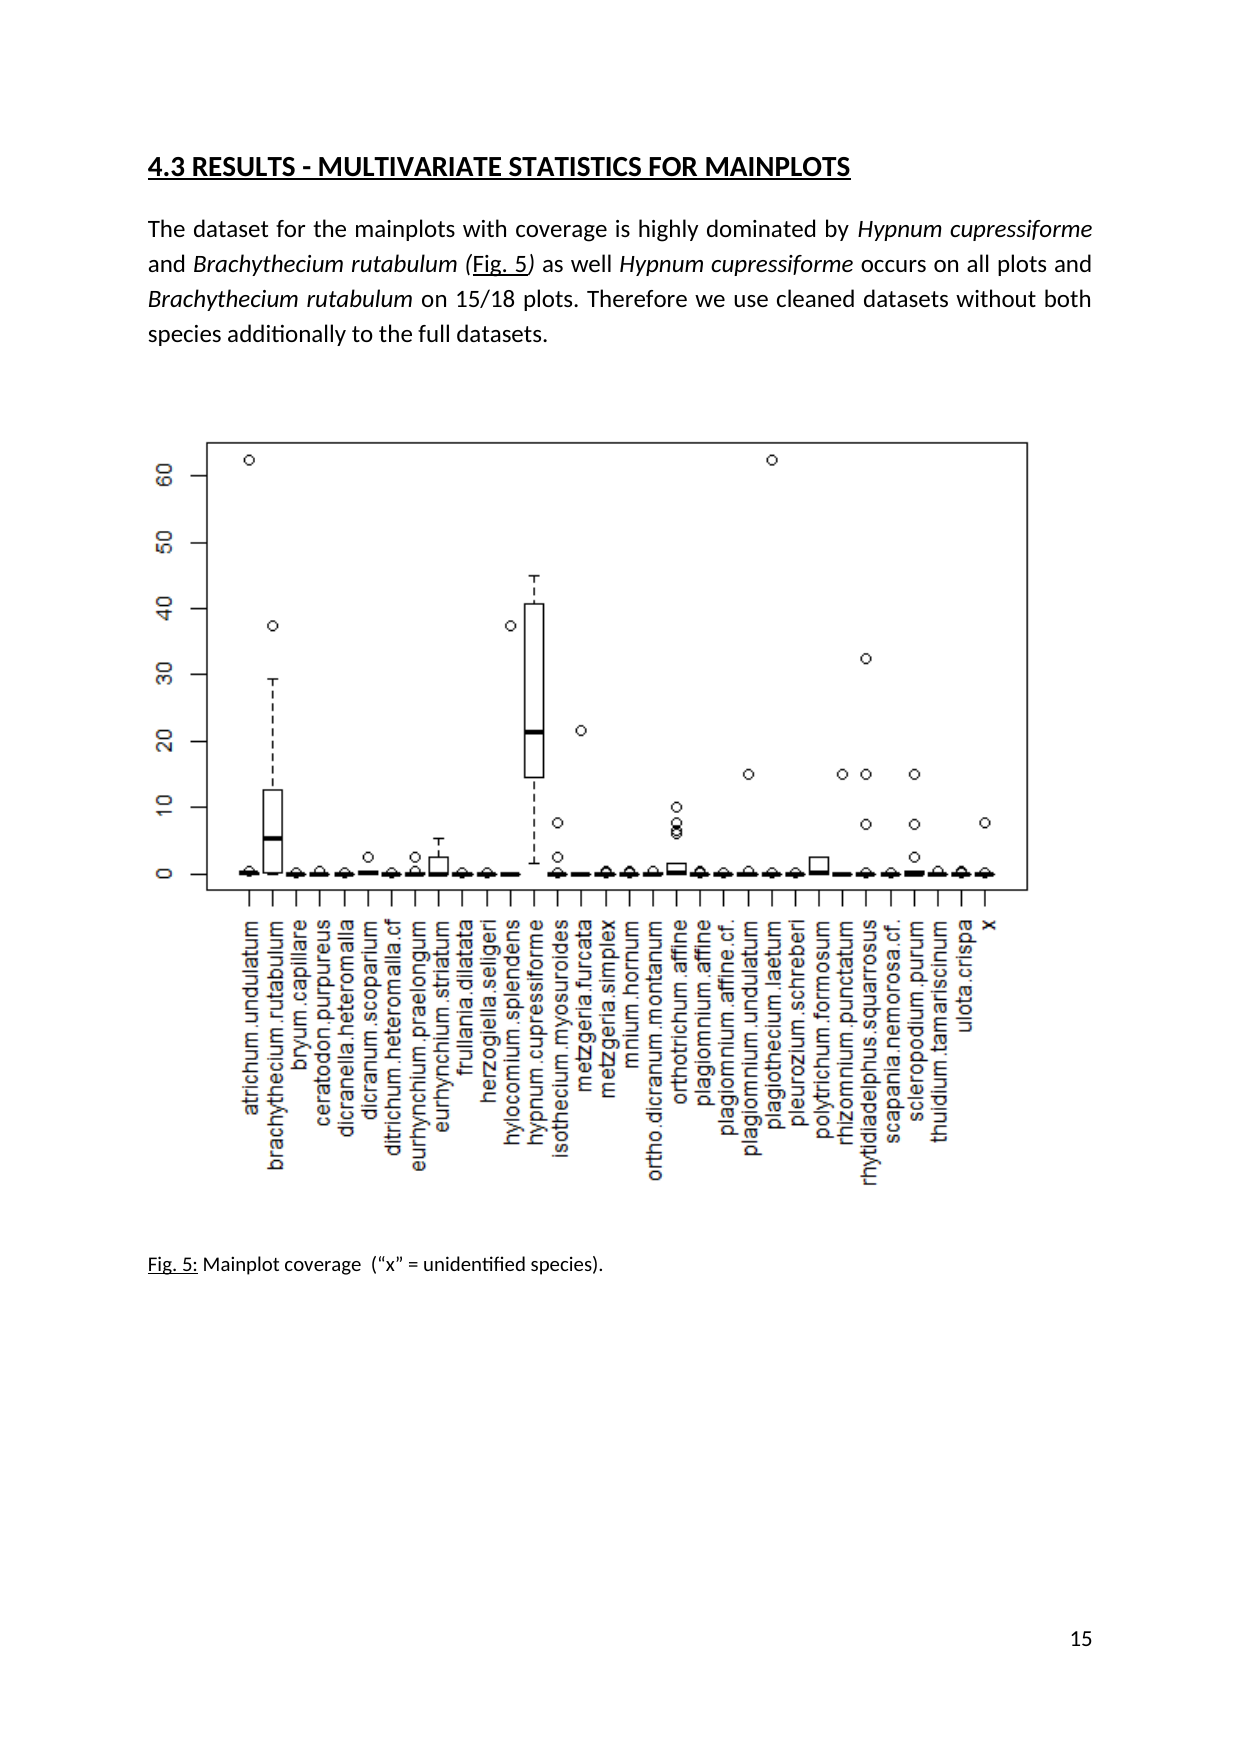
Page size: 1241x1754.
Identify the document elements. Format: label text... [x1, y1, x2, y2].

text Fig. 5: Mainplot coverage (“x” = unidentified species). [148, 1251, 1092, 1276]
picture [147, 383, 1058, 1221]
text The dataset for the mainplots with coverage is highly dominated by Hypnum cupressiforme and Brachythecium rutabulum (Fig. 5) as well Hypnum cupressiforme occurs on all plots and Brachythecium rutabulum on 15/18 plots. Therefore we use cleaned datasets without both species additionally to the full datasets. [148, 213, 1092, 349]
text 4.3 Results - Multivariate statistics for mainplots [148, 148, 1092, 183]
